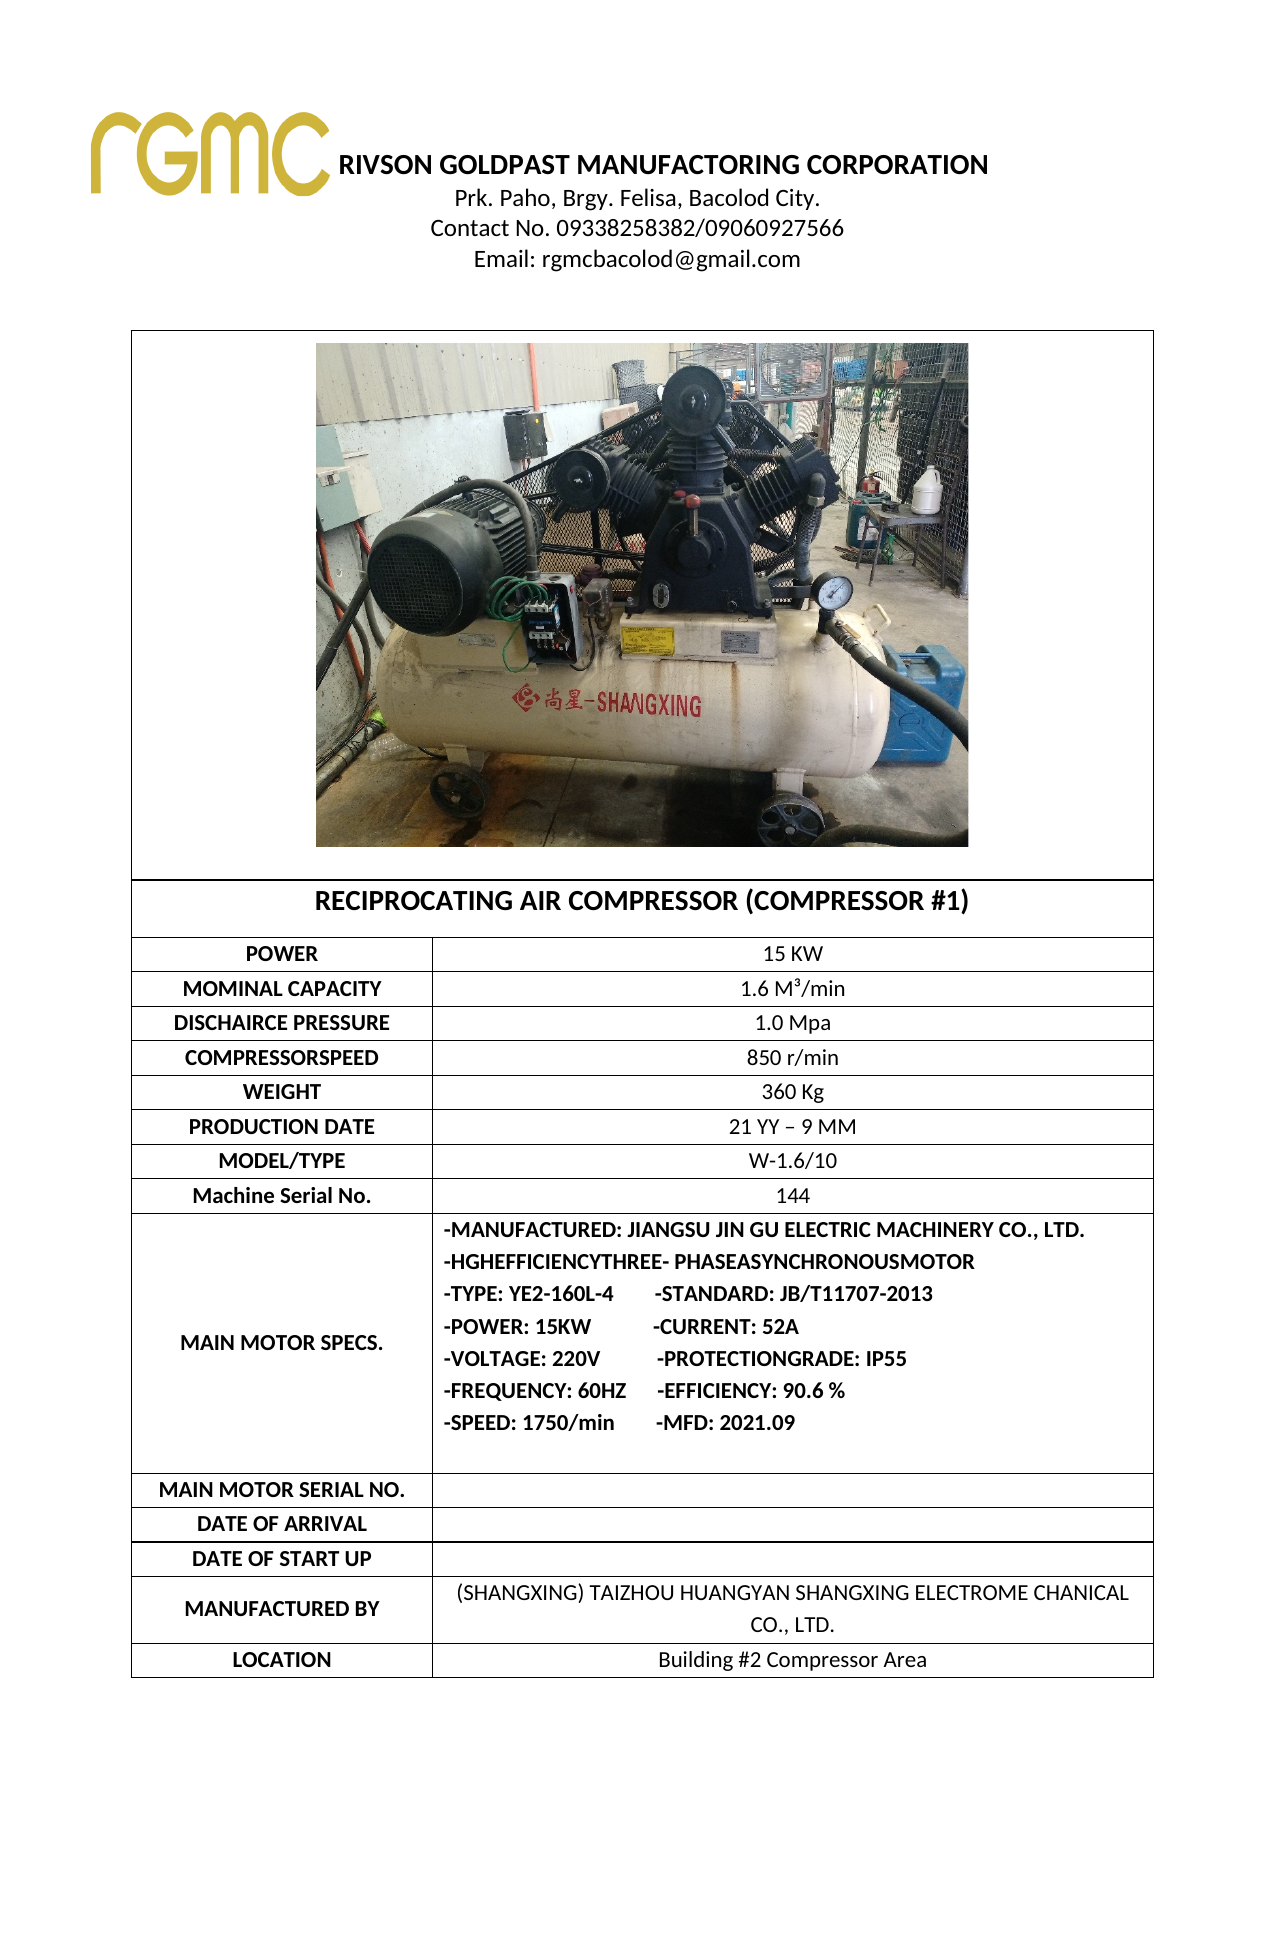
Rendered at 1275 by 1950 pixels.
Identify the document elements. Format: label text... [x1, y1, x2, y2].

table_cell PRODUCTION DATE [132, 1110, 432, 1144]
table_cell DATE OF ARRIVAL [132, 1508, 432, 1541]
table_cell Building #2 Compressor Area [433, 1644, 1153, 1677]
table_cell COMPRESSORSPEED [132, 1041, 432, 1075]
table_cell MODEL/TYPE [132, 1145, 432, 1178]
table_cell DATE OF START UP [132, 1543, 432, 1576]
table_cell MOMINAL CAPACITY [132, 972, 432, 1006]
table_cell 1.6 M³/min [433, 972, 1153, 1006]
table_cell DISCHAIRCE PRESSURE [132, 1007, 432, 1040]
picture [83, 100, 339, 207]
table_cell 21 YY – 9 MM [433, 1110, 1153, 1144]
table_cell [433, 1543, 1153, 1576]
table_cell POWER [132, 938, 432, 971]
table_cell 1.0 Mpa [433, 1007, 1153, 1040]
table_cell MANUFACTURED BY [132, 1577, 432, 1642]
table_cell MAIN MOTOR SERIAL NO. [132, 1474, 432, 1507]
table_cell (SHANGXING) TAIZHOU HUANGYAN SHANGXING ELECTROME CHANICAL CO., LTD. [433, 1577, 1153, 1642]
table_cell W-1.6/10 [433, 1145, 1153, 1178]
table_cell 850 r/min [433, 1041, 1153, 1075]
table_header RECIPROCATING AIR COMPRESSOR (COMPRESSOR #1) [132, 881, 1153, 937]
table_cell LOCATION [132, 1644, 432, 1677]
table_cell 144 [433, 1179, 1153, 1213]
table_cell 360 Kg [433, 1076, 1153, 1109]
picture [316, 343, 969, 847]
table_cell [433, 1474, 1153, 1507]
table_cell Machine Serial No. [132, 1179, 432, 1213]
table_cell 15 KW [433, 938, 1153, 971]
table_cell -MANUFACTURED: JIANGSU JIN GU ELECTRIC MACHINERY CO., LTD. -HGHEFFICIENCYTHREE- PHASEASYNCHRONOUSMOTOR -TYPE: YE2-160L-4 -STANDARD: JB/T11707-2013 -POWER: 15KW -CURRENT: 52A -VOLTAGE: 220V -PROTECTIONGRADE: IP55 -FREQUENCY: 60HZ -EFFICIENCY: 90.6 % -SPEED: 1750/min -MFD: 2021.09 [433, 1214, 1153, 1472]
table_cell MAIN MOTOR SPECS. [132, 1214, 432, 1472]
table_cell [433, 1508, 1153, 1541]
table_cell WEIGHT [132, 1076, 432, 1109]
table_header [132, 331, 1153, 879]
